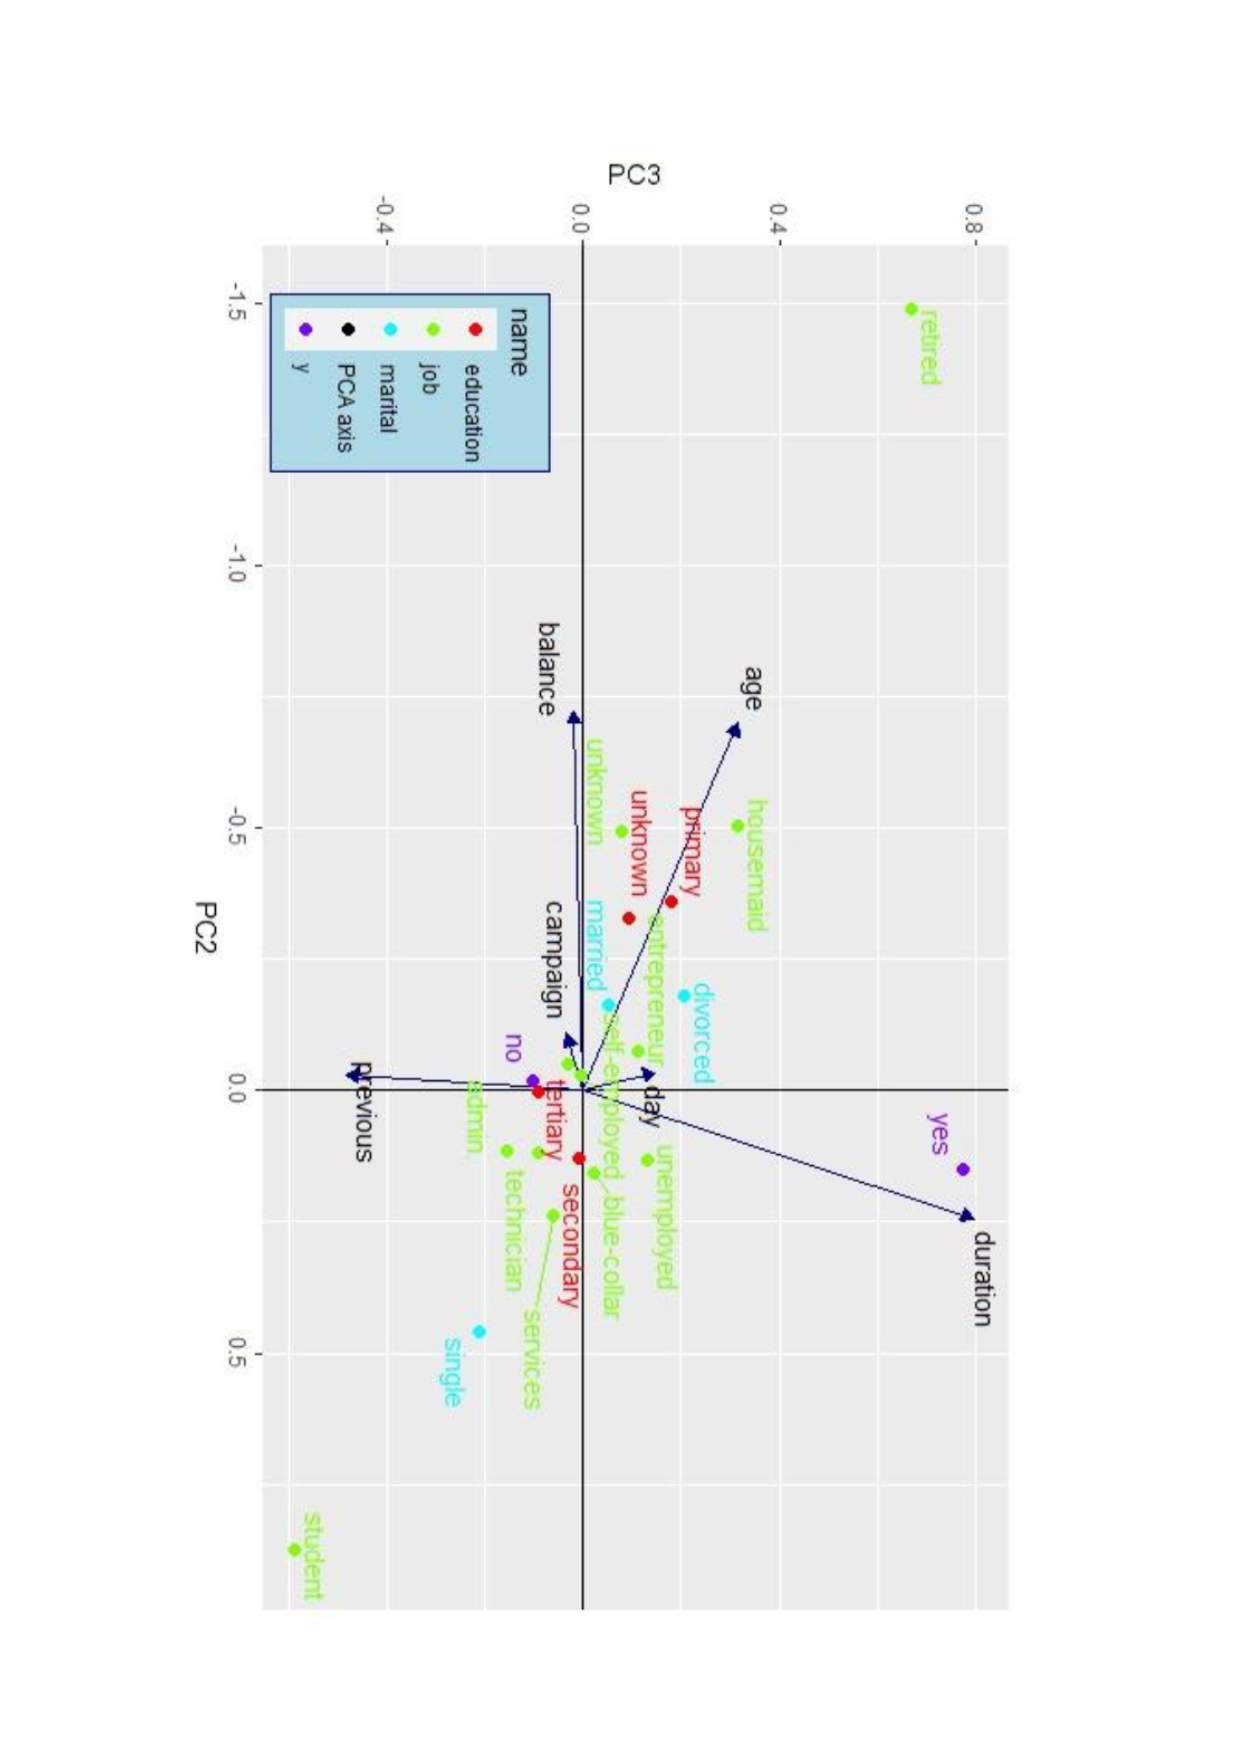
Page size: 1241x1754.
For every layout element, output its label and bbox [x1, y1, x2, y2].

picture [179, 149, 1021, 1623]
